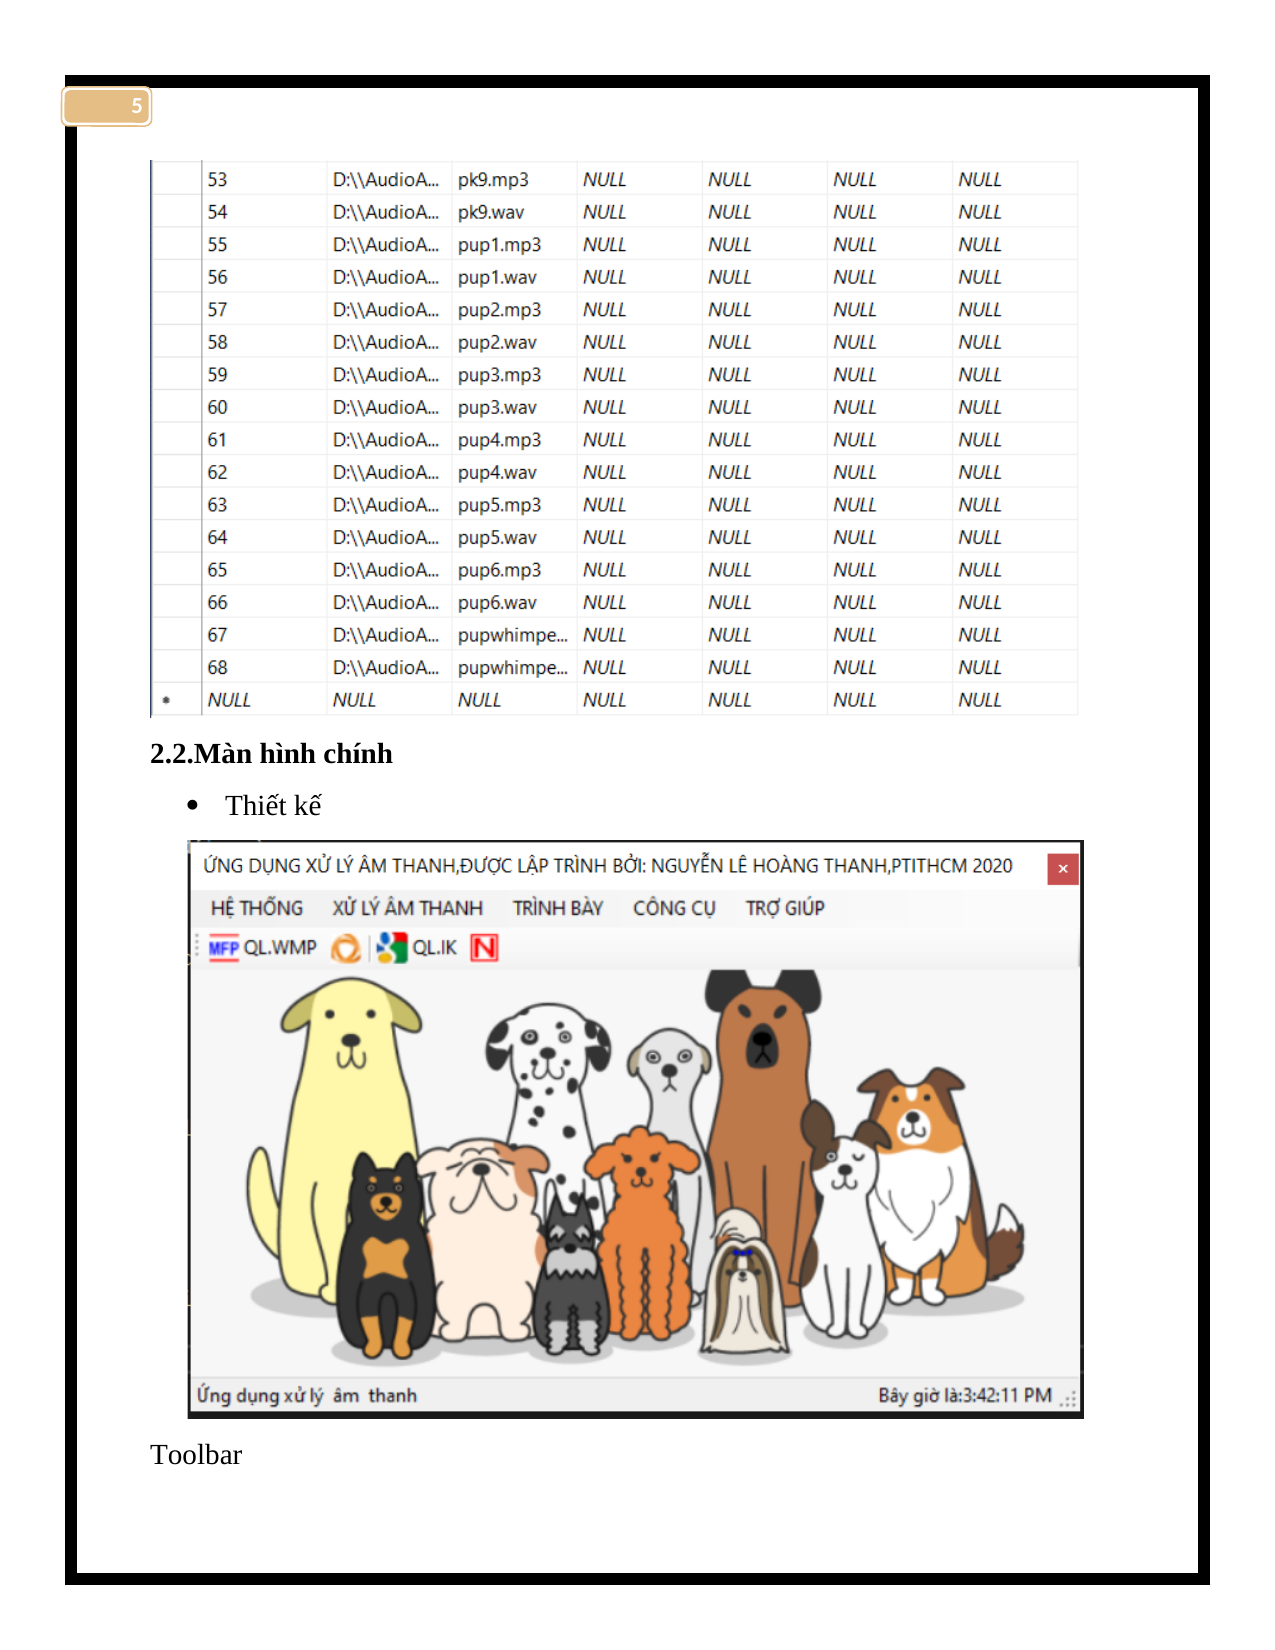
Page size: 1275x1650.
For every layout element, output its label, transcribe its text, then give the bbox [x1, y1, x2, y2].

picture [187, 840, 1084, 1419]
text 2.2.Màn hình chính [150, 736, 1125, 770]
picture [150, 160, 1080, 718]
list Thiết kế [187, 788, 1125, 822]
text Toolbar [150, 1437, 1125, 1470]
